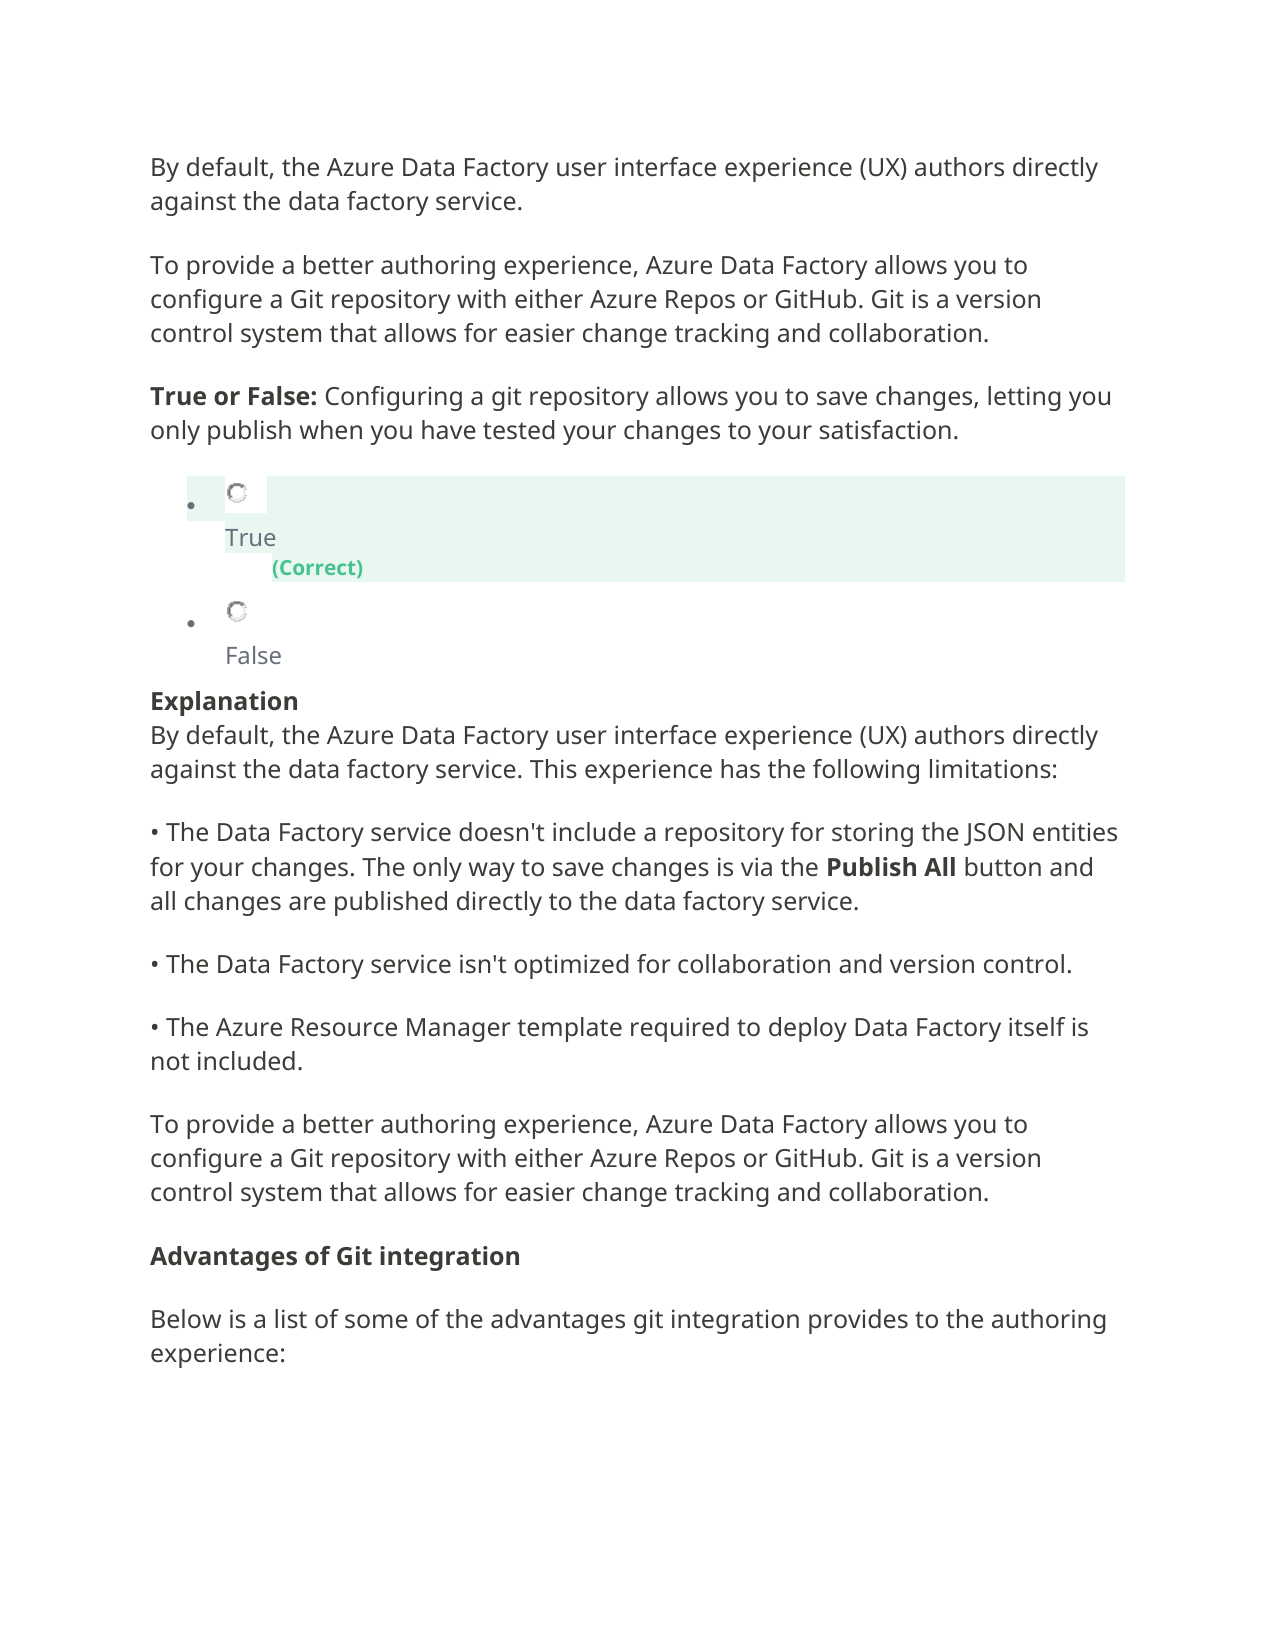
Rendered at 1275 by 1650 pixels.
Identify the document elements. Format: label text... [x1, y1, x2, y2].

text Below is a list of some of the advantages git integration provides to the authoring experience: [150, 1302, 1125, 1370]
text To provide a better authoring experience, Azure Data Factory allows you to configure a Git repository with either Azure Repos or GitHub. Git is a version control system that allows for easier change tracking and collaboration. [150, 1107, 1125, 1209]
text To provide a better authoring experience, Azure Data Factory allows you to configure a Git repository with either Azure Repos or GitHub. Git is a version control system that allows for easier change tracking and collaboration. [150, 247, 1125, 349]
text By default, the Azure Data Factory user interface experience (UX) authors directly against the data factory service. This experience has the following limitations: [150, 718, 1125, 786]
list ​ [187, 476, 1125, 521]
text By default, the Azure Data Factory user interface experience (UX) authors directly against the data factory service. [150, 150, 1125, 218]
text • The Data Factory service isn't optimized for collaboration and version control. [150, 946, 1125, 981]
text (Correct) [272, 553, 1125, 582]
text Advantages of Git integration [150, 1238, 1125, 1272]
list ​ [187, 594, 1125, 639]
text • The Data Factory service doesn't include a repository for storing the JSON entities for your changes. The only way to save changes is via the Publish All button and all changes are published directly to the data factory service. [150, 815, 1125, 917]
text False [225, 639, 1125, 671]
text Explanation [150, 684, 1125, 718]
text True [225, 521, 1125, 553]
text • The Azure Resource Manager template required to deploy Data Factory itself is not included. [150, 1010, 1125, 1078]
text True or False: Configuring a git repository allows you to save changes, letting you only publish when you have tested your changes to your satisfaction. [150, 379, 1125, 447]
